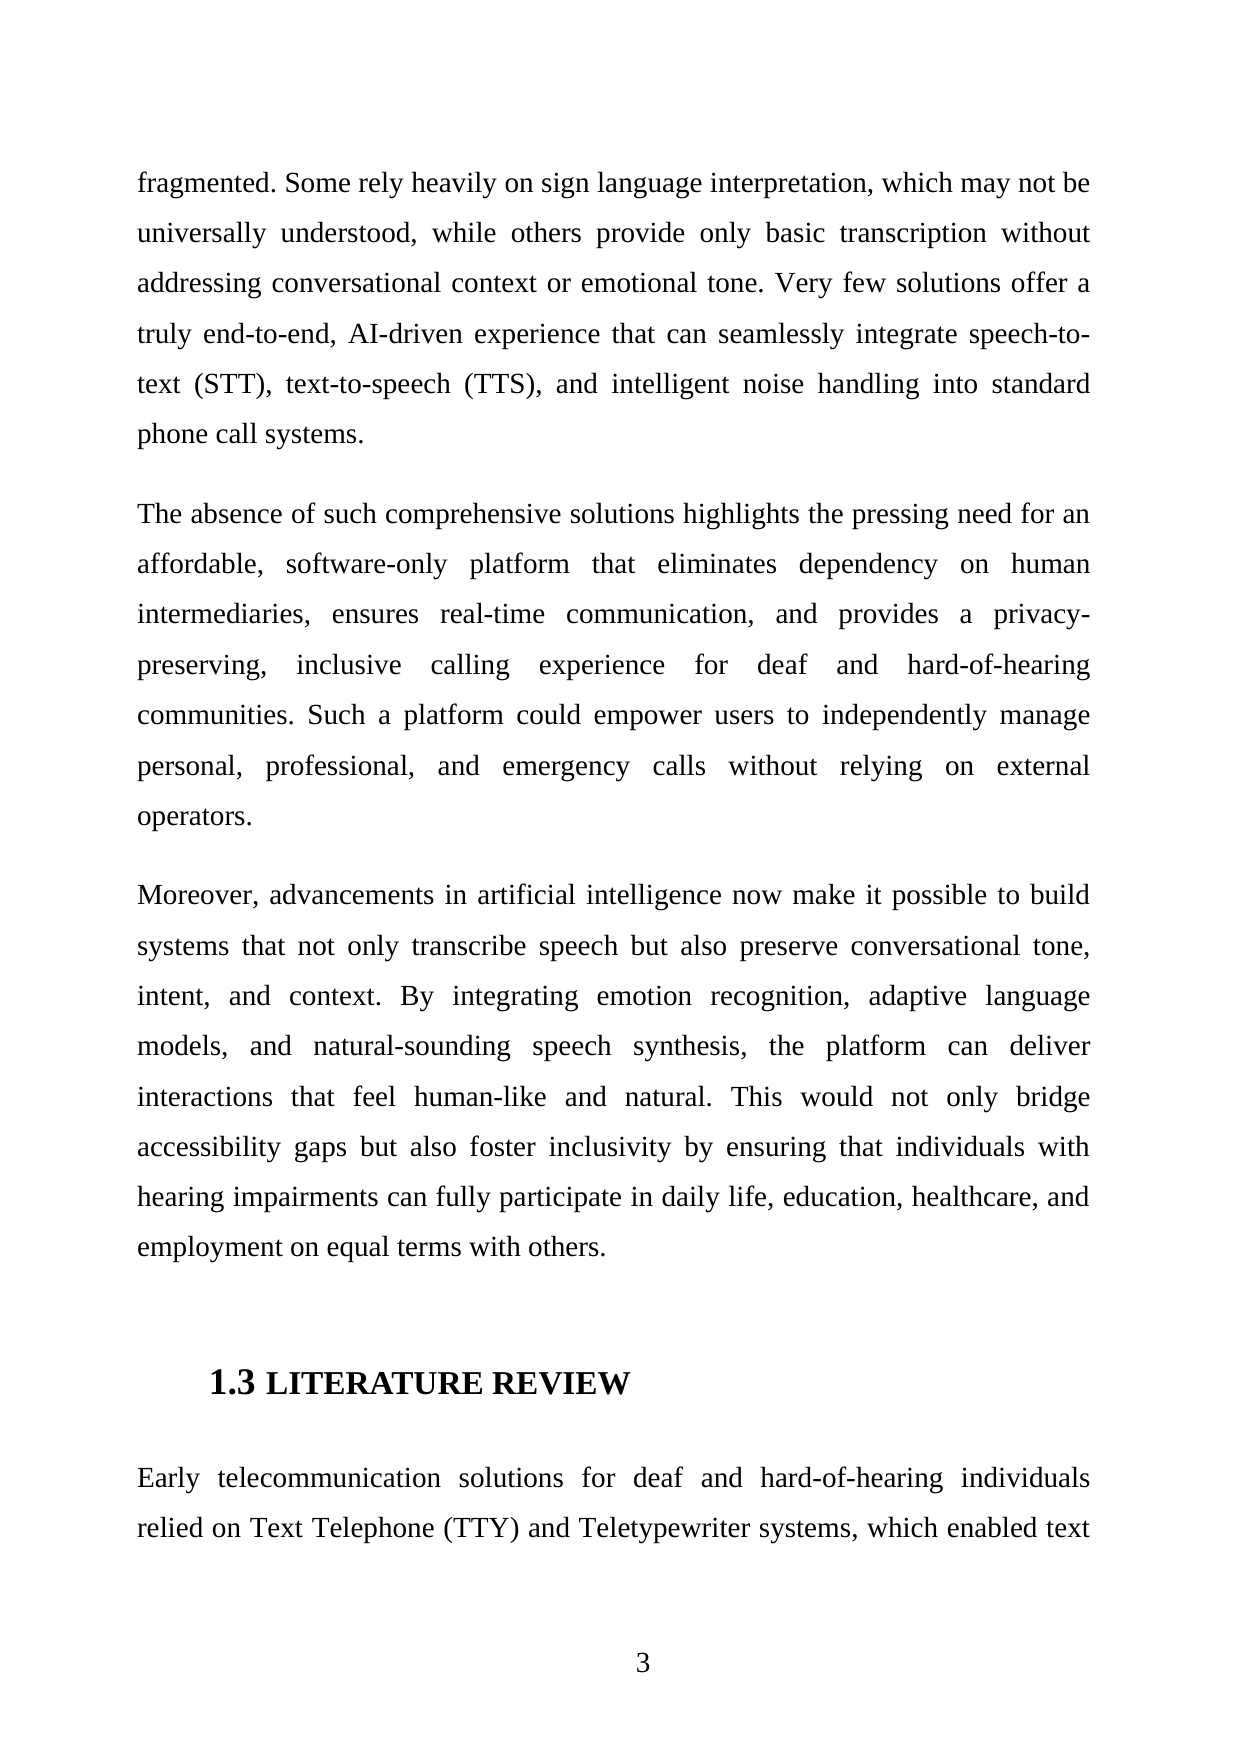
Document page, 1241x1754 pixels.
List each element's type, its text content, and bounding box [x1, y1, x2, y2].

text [137, 165, 1091, 450]
subtitle 1.3 LITERATURE REVIEW [208, 1359, 1091, 1402]
text The absence of such comprehensive solutions highlights the pressing need for an affordable, software-only platform that eliminates dependency on human intermediaries, ensures real-time communication, and provides a privacy-preserving, inclusive calling experience for deaf and hard-of-hearing communities. Such a platform could empower users to independently manage personal, professional, and emergency calls without relying on external operators. [137, 496, 1091, 831]
text Moreover, advancements in artificial intelligence now make it possible to build systems that not only transcribe speech but also preserve conversational tone, intent, and context. By integrating emotion recognition, adaptive language models, and natural-sounding speech synthesis, the platform can deliver interactions that feel human-like and natural. This would not only bridge accessibility gaps but also foster inclusivity by ensuring that individuals with hearing impairments can fully participate in daily life, education, healthcare, and employment on equal terms with others. [137, 877, 1091, 1263]
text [137, 1460, 1091, 1544]
